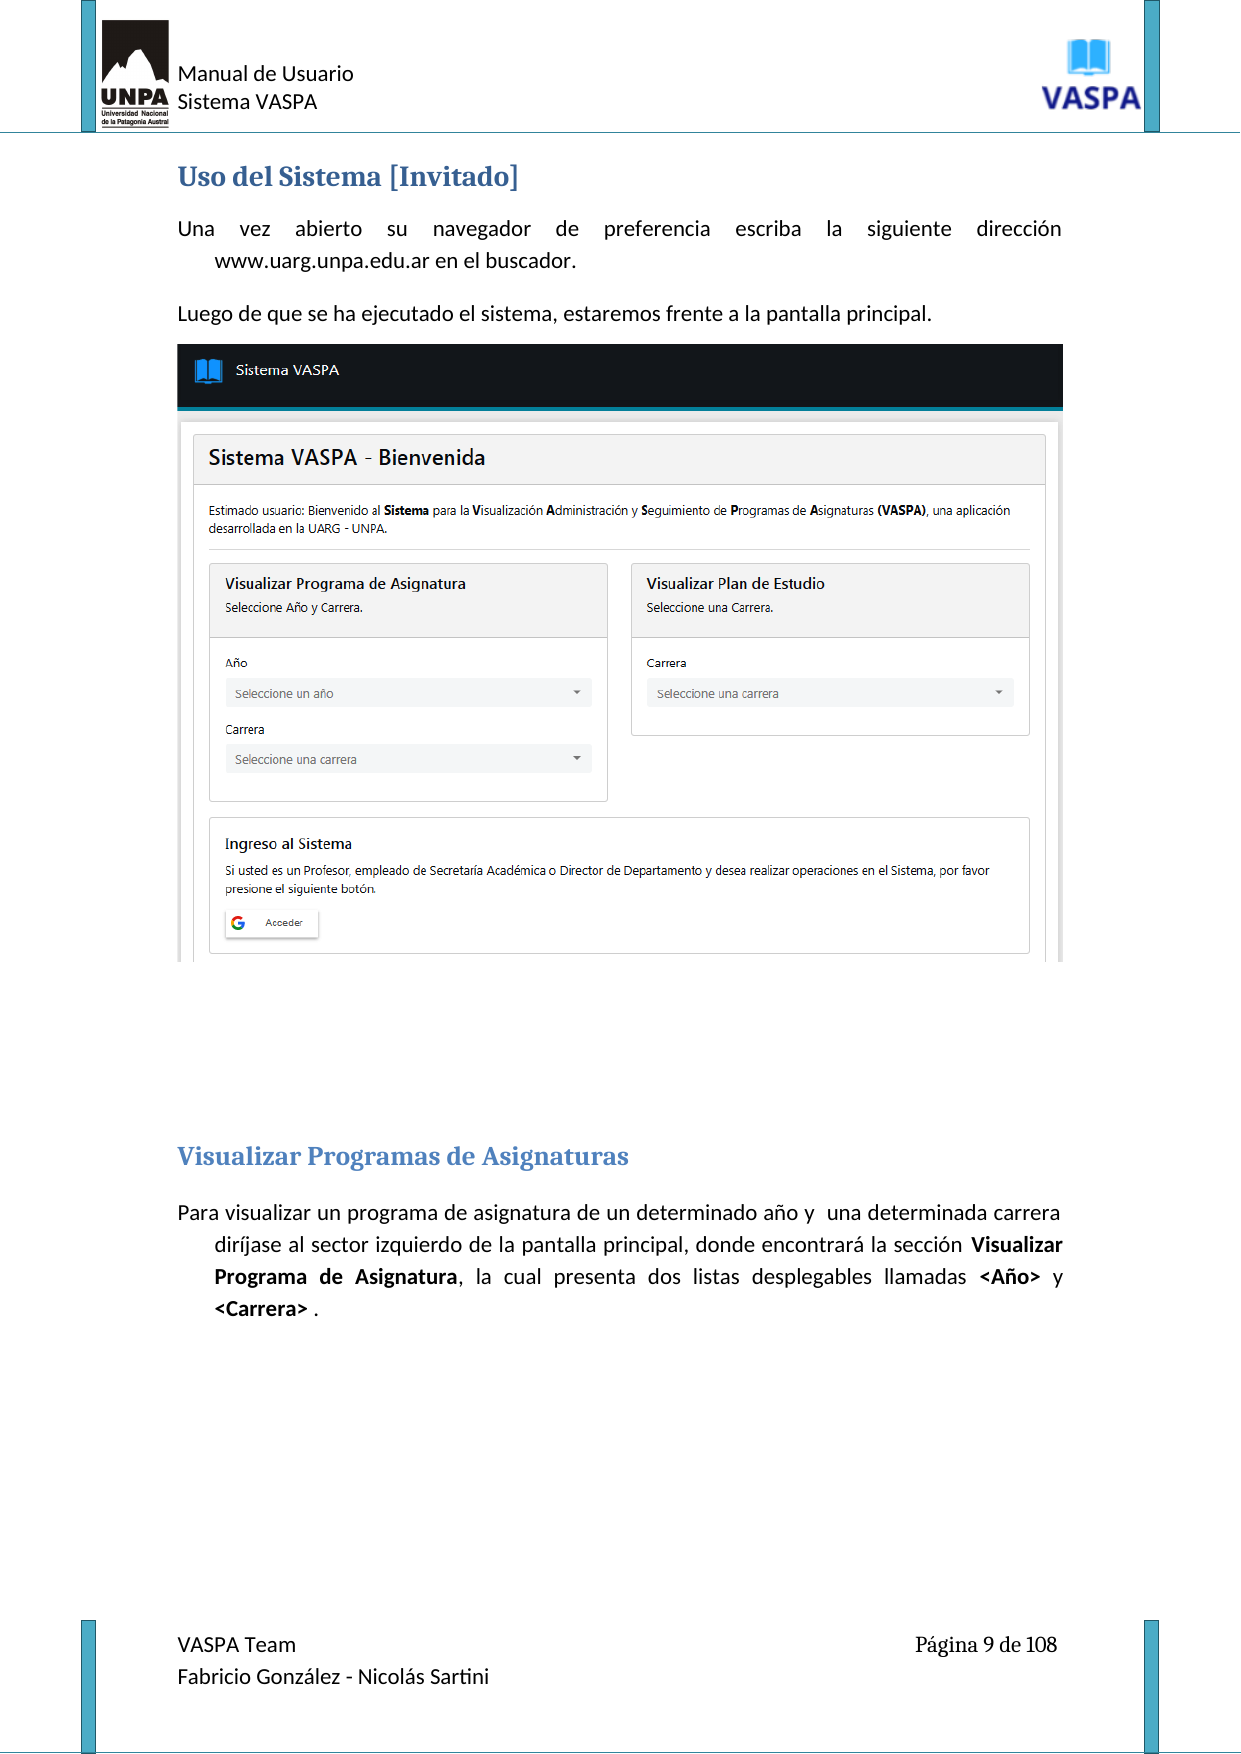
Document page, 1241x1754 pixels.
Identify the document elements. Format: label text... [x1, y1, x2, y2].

picture [100, 18, 170, 129]
text Uso del Sistema [Invitado] [177, 160, 1063, 193]
picture [177, 344, 1063, 962]
text Para visualizar un programa de asignatura de un determinado año y una determinada carrera diríjase al sector izquierdo de la pantalla principal, donde encontrará la sección Visualizar Programa de Asignatura, la cual presenta dos listas desplegables llamadas <Año> y <Carrera> . [177, 1198, 1063, 1322]
text Una vez abierto su navegador de preferencia escriba la siguiente dirección www.uarg.unpa.edu.ar en el buscador. [177, 214, 1063, 274]
text Visualizar Programas de Asignaturas [177, 1141, 1063, 1172]
picture [1036, 19, 1146, 129]
text Luego de que se ha ejecutado el sistema, estaremos frente a la pantalla principal. [177, 299, 1063, 327]
